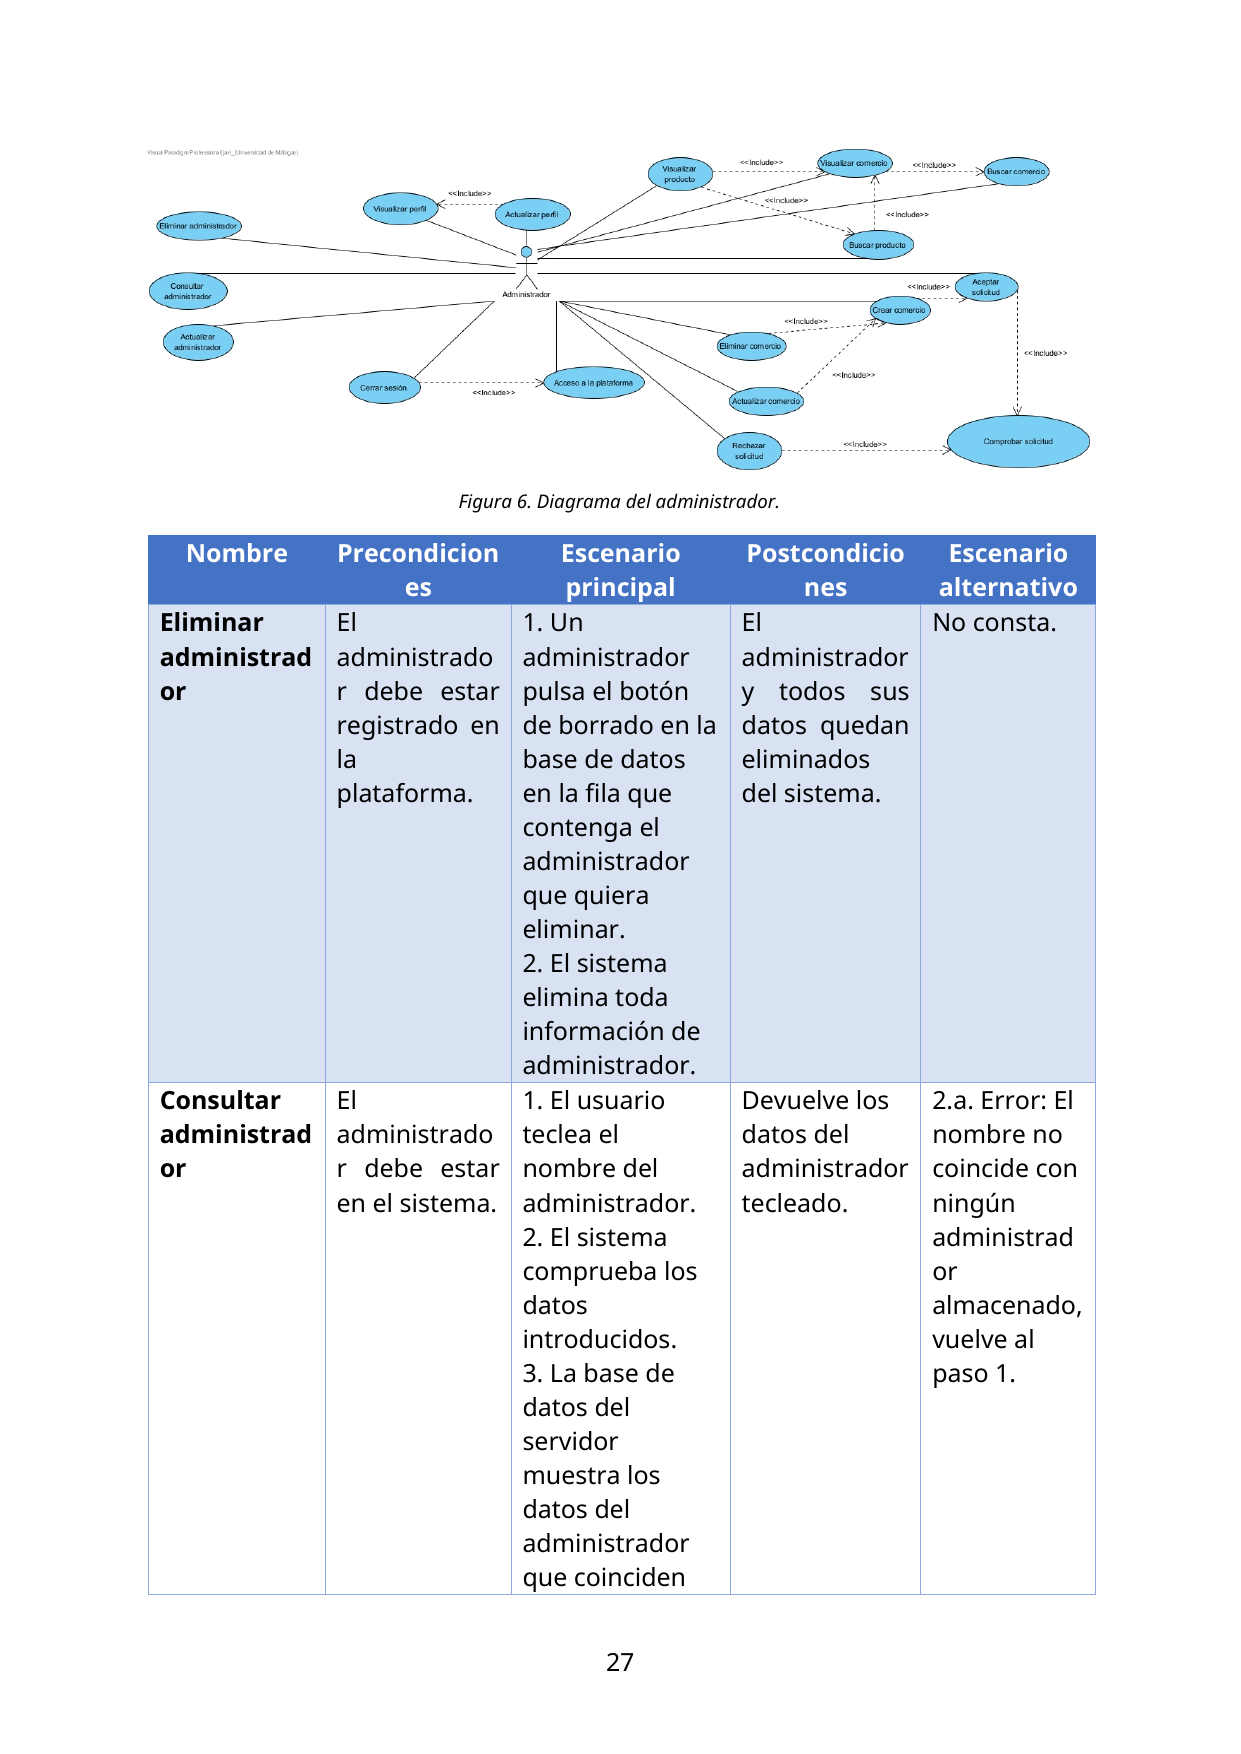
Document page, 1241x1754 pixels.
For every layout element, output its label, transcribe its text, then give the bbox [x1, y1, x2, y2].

table_header Precondiciones [326, 536, 511, 604]
table_cell El administrador y todos sus datos quedan eliminados del sistema. [731, 605, 920, 1082]
table_header Nombre [149, 536, 325, 604]
table_header Escenario principal [512, 536, 730, 604]
table_cell 1. Un administrador pulsa el botón de borrado en la base de datos en la fila que contenga el administrador que quiera eliminar. 2. El sistema elimina toda información de administrador. [512, 605, 730, 1082]
table_cell Eliminar administrador [149, 605, 325, 1082]
table_header Postcondiciones [731, 536, 920, 604]
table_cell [149, 1083, 325, 1594]
table_cell No consta. [921, 605, 1095, 1082]
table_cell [731, 1083, 920, 1594]
text Figura 6. Diagrama del administrador. [148, 488, 1092, 514]
picture [147, 147, 1092, 472]
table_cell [326, 1083, 511, 1594]
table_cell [512, 1083, 730, 1594]
table_cell El administrador debe estar registrado en la plataforma. [326, 605, 511, 1082]
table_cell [921, 1083, 1095, 1594]
table_header Escenario alternativo [921, 536, 1095, 604]
